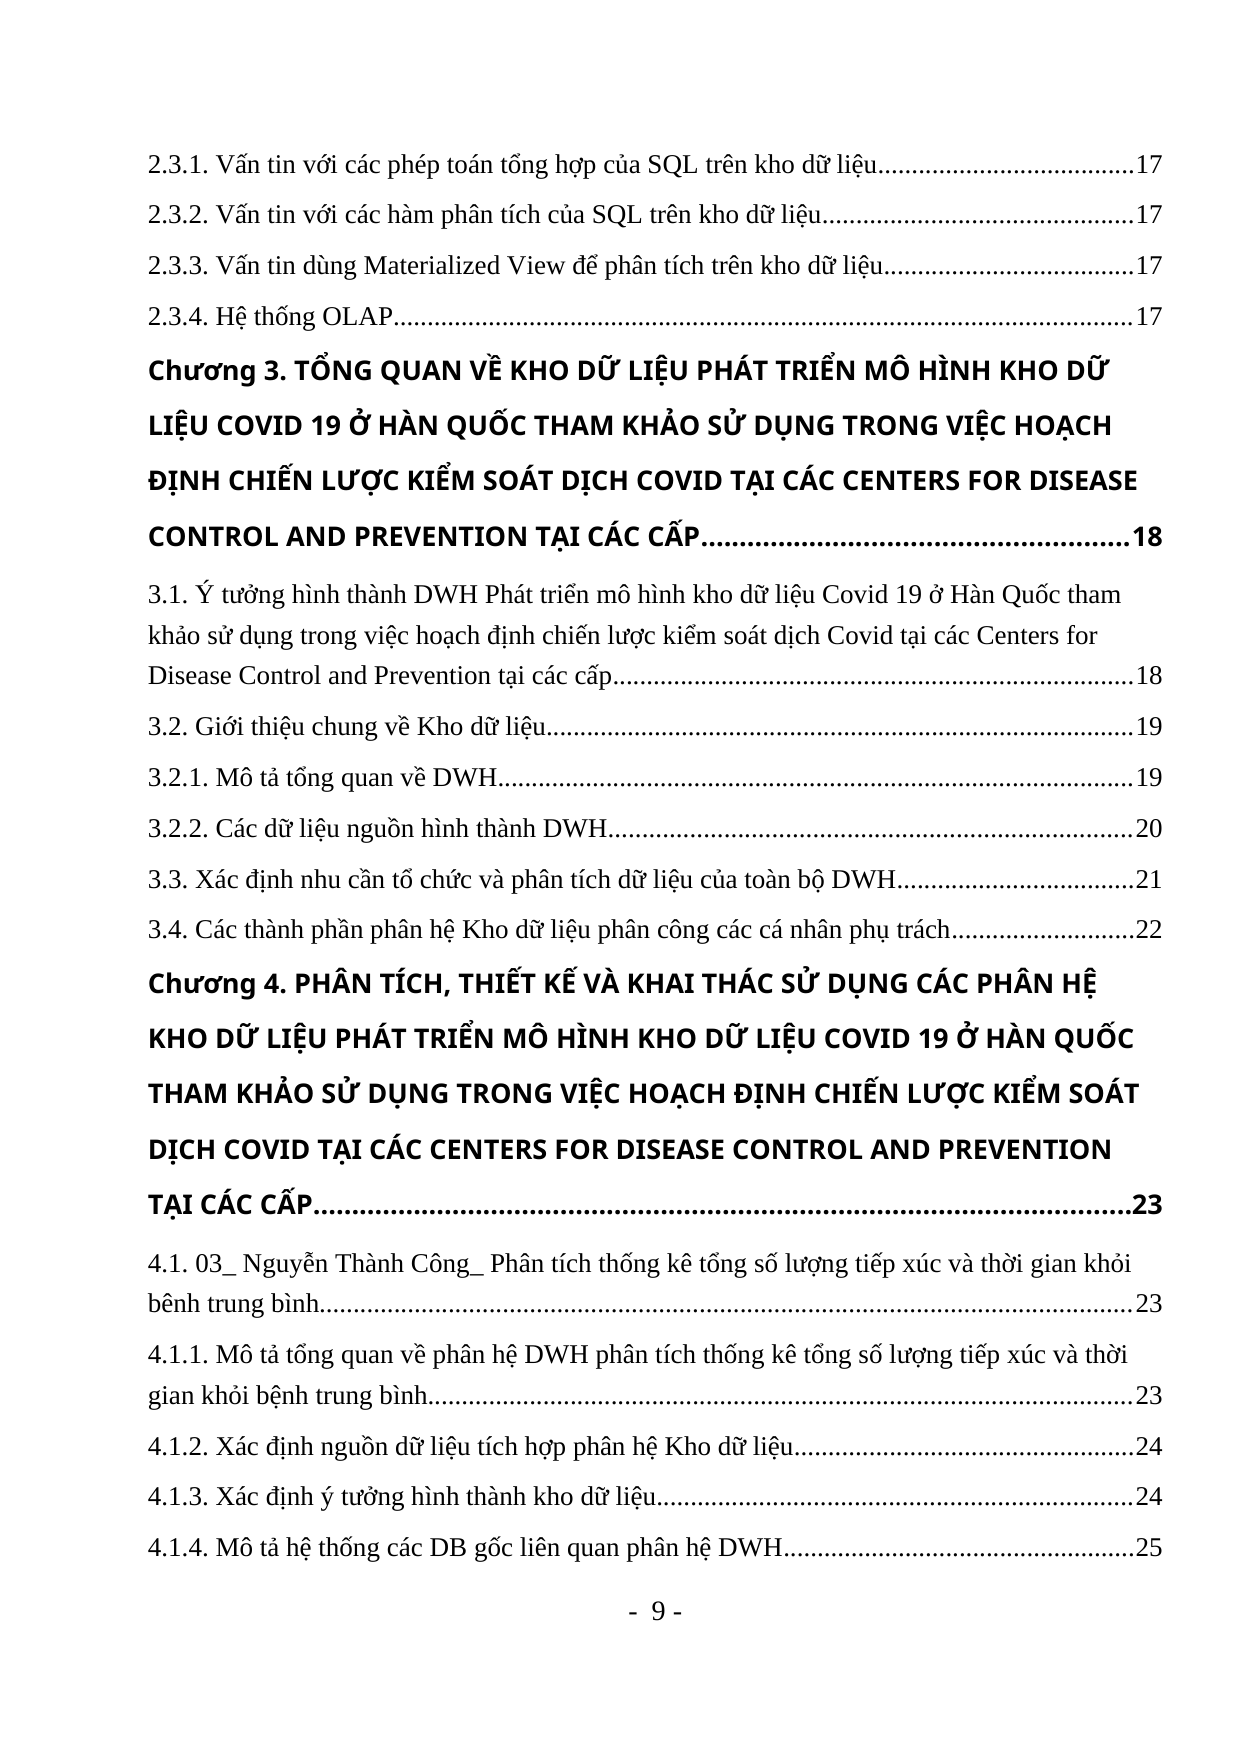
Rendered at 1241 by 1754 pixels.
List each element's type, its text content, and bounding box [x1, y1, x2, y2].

text 4.1.2. Xác định nguồn dữ liệu tích hợp phân hệ Kho dữ liệu 24 [148, 1430, 1162, 1461]
text 4.1.3. Xác định ý tưởng hình thành kho dữ liệu 24 [148, 1481, 1162, 1512]
text 4.1.1. Mô tả tổng quan về phân hệ DWH phân tích thống kê tổng số lượng tiếp xúc và thời gian khỏi bệnh trung bình 23 [148, 1338, 1162, 1410]
text 2.3.2. Vấn tin với các hàm phân tích của SQL trên kho dữ liệu 17 [148, 198, 1162, 230]
text Chương 4. PHÂN TÍCH, THIẾT KẾ VÀ KHAI THÁC SỬ DỤNG CÁC PHÂN HỆ KHO DỮ LIỆU PHÁT TRIỂN MÔ HÌNH KHO DỮ LIỆU COVID 19 Ở HÀN QUỐC THAM KHẢO SỬ DỤNG TRONG VIỆC HOẠCH ĐỊNH CHIẾN LƯỢC KIỂM SOÁT DỊCH COVID TẠI CÁC CENTERS FOR DISEASE CONTROL AND PREVENTION TẠI CÁC CẤP 23 [148, 964, 1162, 1222]
text 3.2.2. Các dữ liệu nguồn hình thành DWH 20 [148, 812, 1162, 843]
text 4.1.4. Mô tả hệ thống các DB gốc liên quan phân hệ DWH 25 [148, 1531, 1162, 1562]
text 3.3. Xác định nhu cần tổ chức và phân tích dữ liệu của toàn bộ DWH 21 [148, 863, 1162, 894]
text 4.1. 03_ Nguyễn Thành Công_ Phân tích thống kê tổng số lượng tiếp xúc và thời gian khỏi bênh trung bình 23 [148, 1247, 1162, 1319]
text 2.3.4. Hệ thống OLAP 17 [148, 300, 1162, 331]
text Chương 3. TỔNG QUAN VỀ KHO DỮ LIỆU PHÁT TRIỂN MÔ HÌNH KHO DỮ LIỆU COVID 19 Ở HÀN QUỐC THAM KHẢO SỬ DỤNG TRONG VIỆC HOẠCH ĐỊNH CHIẾN LƯỢC KIỂM SOÁT DỊCH COVID TẠI CÁC CENTERS FOR DISEASE CONTROL AND PREVENTION TẠI CÁC CẤP 18 [148, 351, 1162, 554]
text 2.3.1. Vấn tin với các phép toán tổng hợp của SQL trên kho dữ liệu 17 [148, 148, 1162, 179]
text 2.3.3. Vấn tin dùng Materialized View để phân tích trên kho dữ liệu 17 [148, 249, 1162, 281]
text 3.4. Các thành phần phân hệ Kho dữ liệu phân công các cá nhân phụ trách 22 [148, 913, 1162, 945]
text 3.2.1. Mô tả tổng quan về DWH 19 [148, 761, 1162, 792]
text 3.2. Giới thiệu chung về Kho dữ liệu 19 [148, 710, 1162, 741]
text 3.1. Ý tưởng hình thành DWH Phát triển mô hình kho dữ liệu Covid 19 ở Hàn Quốc tham khảo sử dụng trong việc hoạch định chiến lược kiểm soát dịch Covid tại các Centers for Disease Control and Prevention tại các cấp 18 [148, 578, 1162, 691]
